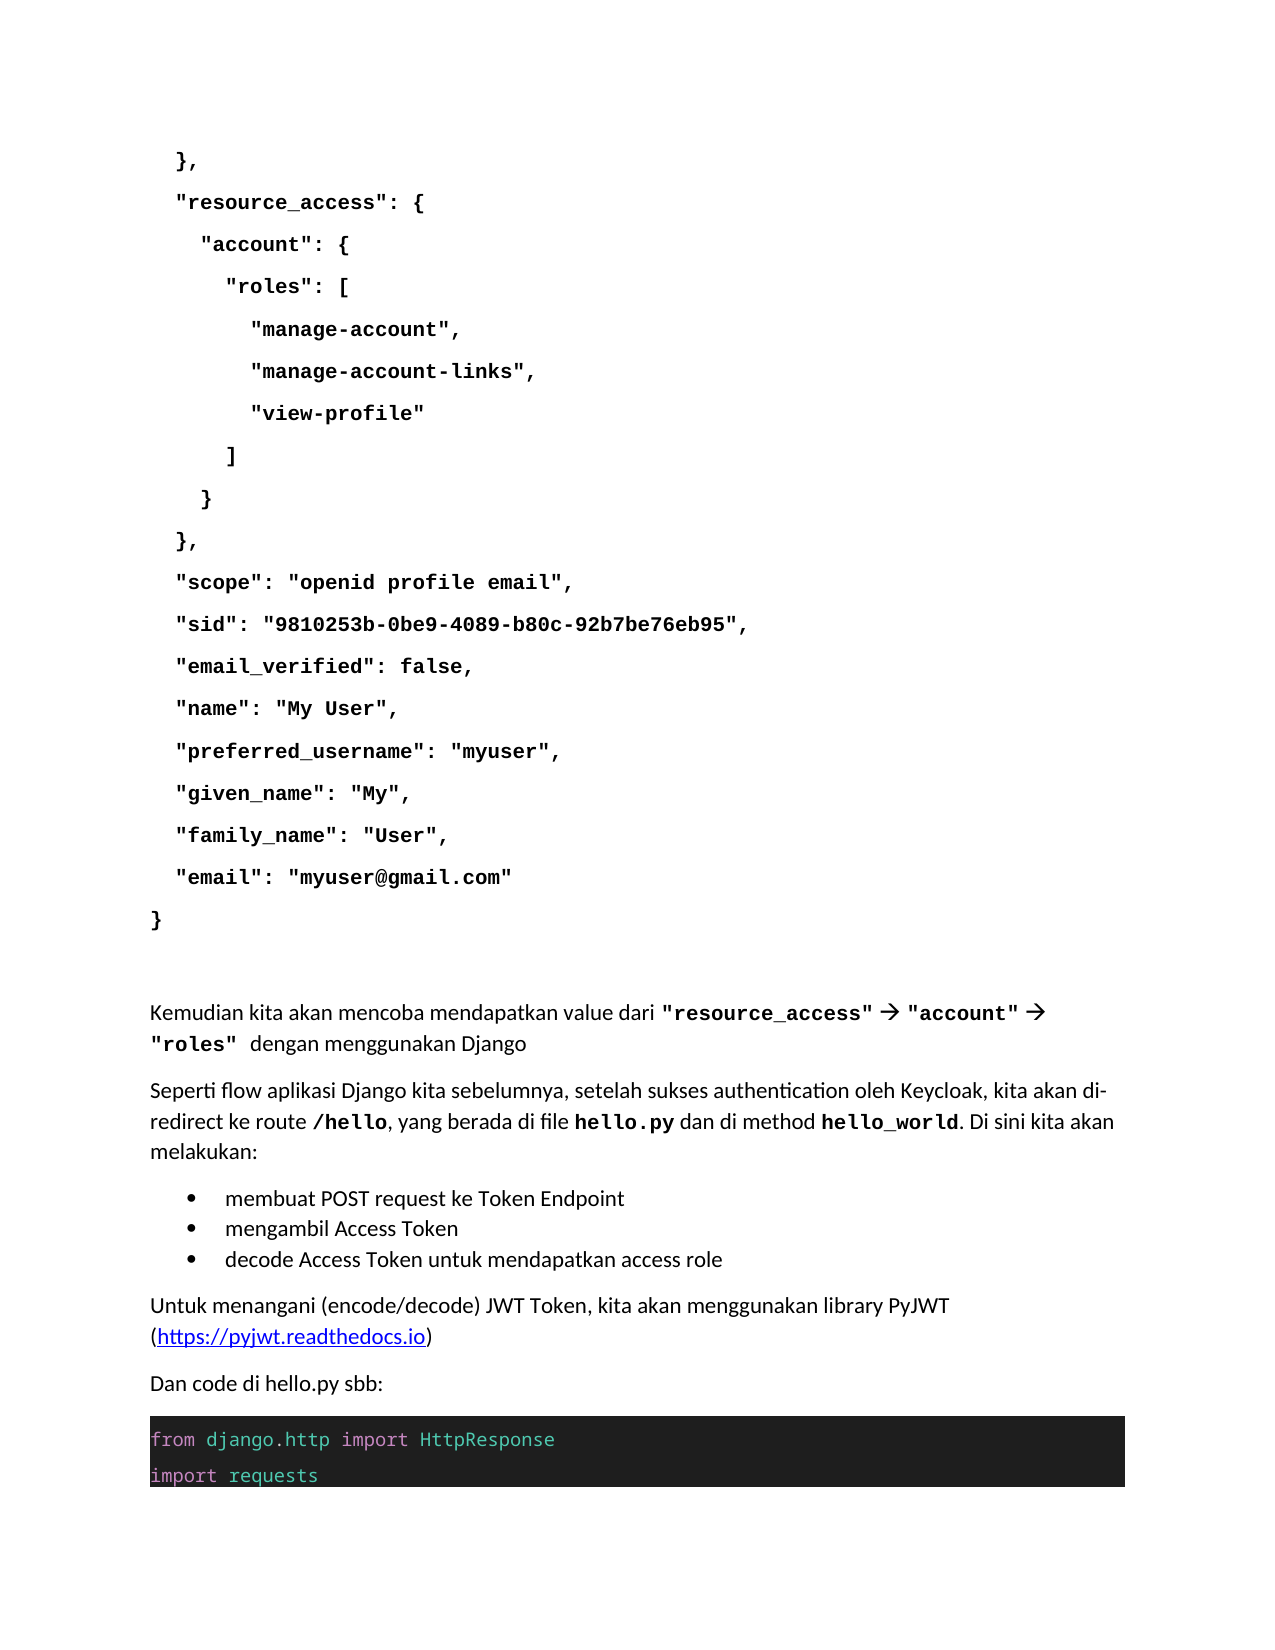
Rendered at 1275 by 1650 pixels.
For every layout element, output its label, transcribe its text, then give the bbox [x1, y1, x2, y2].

text Dan code di hello.py sbb: [150, 1369, 1125, 1397]
text "account": { [150, 234, 1125, 258]
text "family_name": "User", [150, 825, 1125, 849]
text "given_name": "My", [150, 783, 1125, 806]
text "scope": "openid profile email", [150, 572, 1125, 596]
list mengambil Access Token [187, 1214, 1125, 1243]
text }, [150, 530, 1125, 553]
text "manage-account", [150, 319, 1125, 342]
text Kemudian kita akan mencoba mendapatkan value dari "resource_access" "account" "roles" dengan menggunakan Django [150, 998, 1125, 1058]
text "name": "My User", [150, 698, 1125, 722]
list decode Access Token untuk mendapatkan access role [187, 1245, 1125, 1273]
text "preferred_username": "myuser", [150, 741, 1125, 764]
text from django.http import HttpResponse [150, 1416, 1125, 1452]
text import requests [150, 1452, 1125, 1487]
text "sid": "9810253b-0be9-4089-b80c-92b7be76eb95", [150, 614, 1125, 638]
text } [150, 909, 1125, 933]
list membuat POST request ke Token Endpoint [187, 1184, 1125, 1212]
text } [150, 487, 1125, 511]
text Untuk menangani (encode/decode) JWT Token, kita akan menggunakan library PyJWT (https://pyjwt.readthedocs.io) [150, 1292, 1125, 1350]
text "email_verified": false, [150, 656, 1125, 680]
text "view-profile" [150, 403, 1125, 427]
text "manage-account-links", [150, 361, 1125, 384]
text "roles": [ [150, 277, 1125, 300]
text }, [150, 150, 1125, 174]
text Seperti flow aplikasi Django kita sebelumnya, setelah sukses authentication oleh Keycloak, kita akan di-redirect ke route /hello, yang berada di file hello.py dan di method hello_world. Di sini kita akan melakukan: [150, 1077, 1125, 1166]
text "email": "myuser@gmail.com" [150, 867, 1125, 891]
text ] [150, 445, 1125, 469]
text "resource_access": { [150, 192, 1125, 216]
